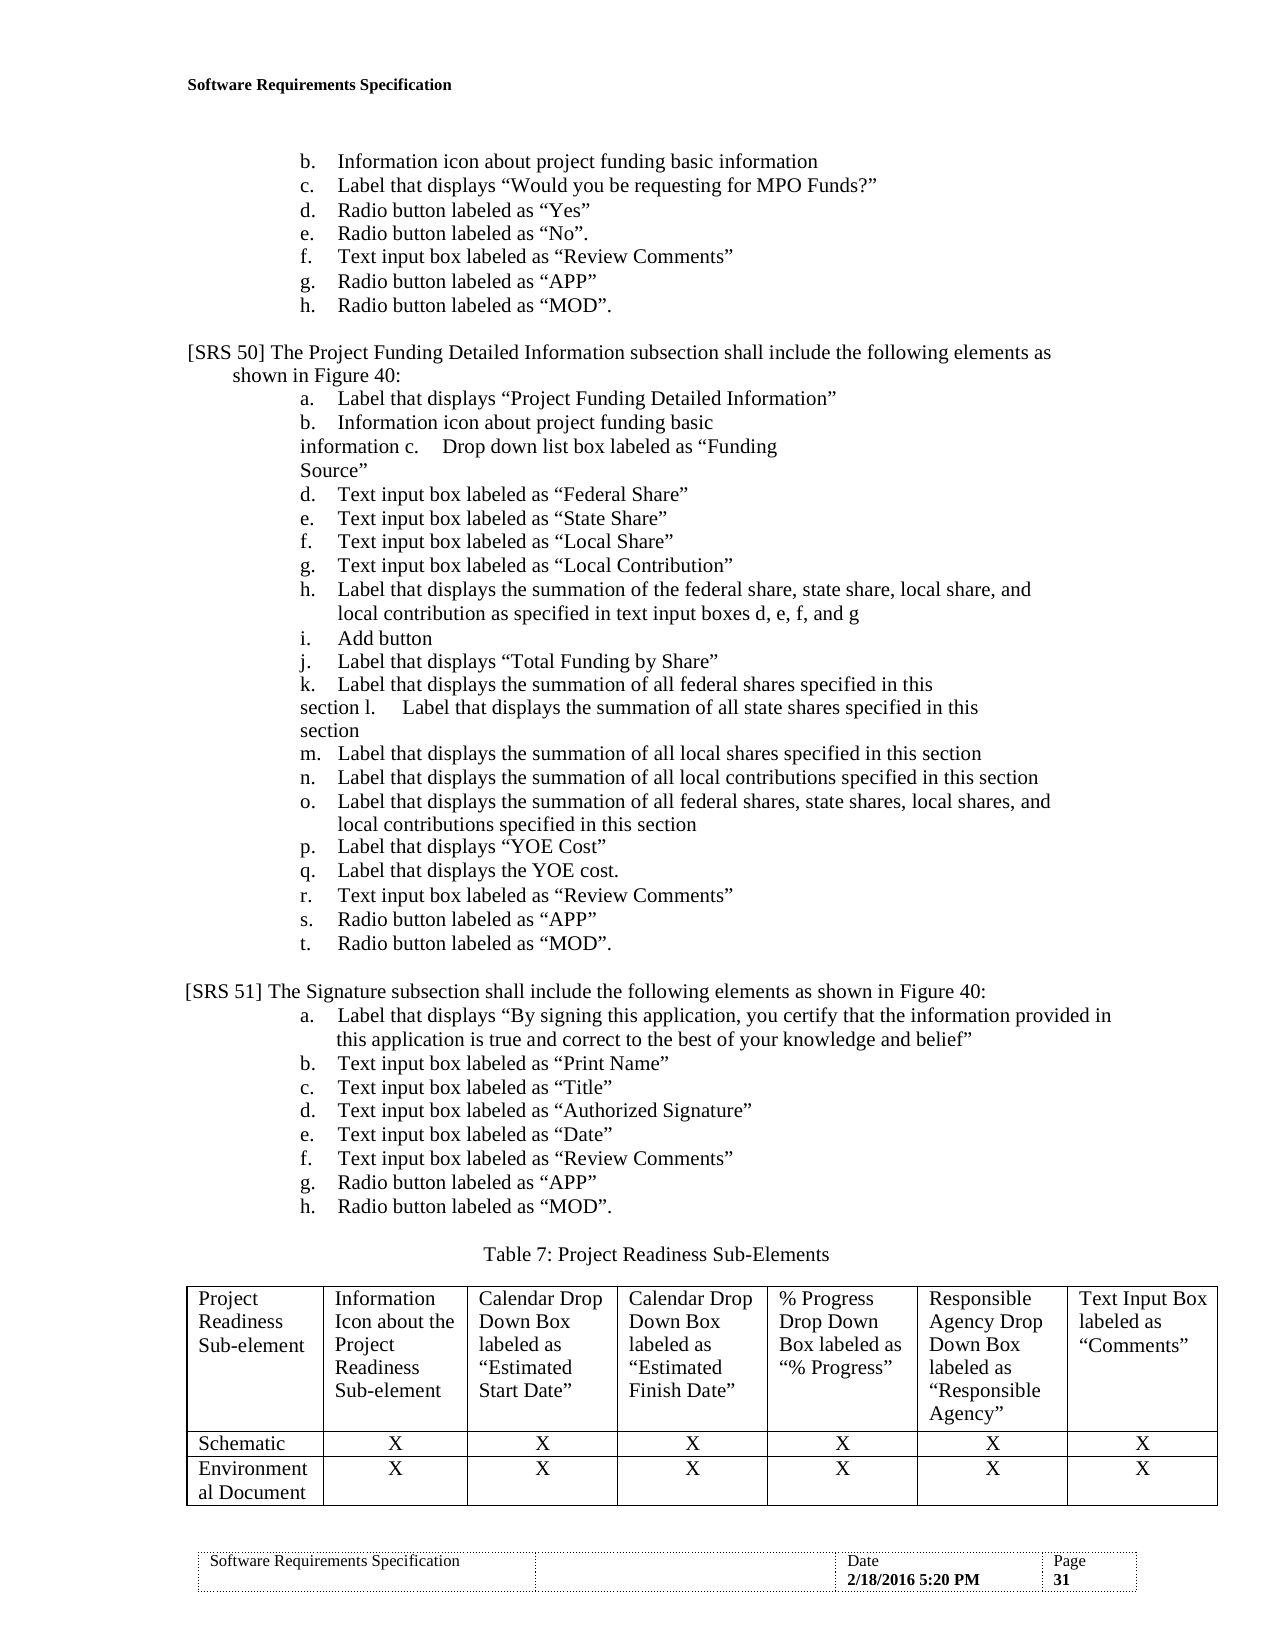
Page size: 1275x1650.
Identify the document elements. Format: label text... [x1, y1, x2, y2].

table_cell Schematic [188, 1432, 323, 1456]
text d. Text input box labeled as “Authorized Signature” [300, 1099, 1231, 1122]
text h. Label that displays the summation of the federal share, state share, local share, and local contribution as specified in text input boxes d, e, f, and g [300, 577, 1076, 625]
text f. Text input box labeled as “Local Share” [300, 530, 1231, 553]
table_cell X [918, 1457, 1067, 1505]
table_cell X [1068, 1432, 1217, 1456]
text h. Radio button labeled as “MOD”. [300, 293, 1231, 317]
table_header Text Input Box labeled as “Comments” [1068, 1287, 1217, 1431]
text f. Text input box labeled as “Review Comments” [300, 244, 1231, 268]
text c. Label that displays “Would you be requesting for MPO Funds?” [300, 173, 1231, 197]
text a. Label that displays “Project Funding Detailed Information” [300, 387, 1231, 410]
table_header Responsible Agency Drop Down Box labeled as “Responsible Agency” [918, 1287, 1067, 1431]
table_cell X [768, 1457, 917, 1505]
text f. Text input box labeled as “Review Comments” [300, 1146, 1231, 1170]
text r. Text input box labeled as “Review Comments” [300, 882, 1231, 907]
table_header Page 31 [1042, 1552, 1136, 1591]
table_cell Environment al Document [188, 1457, 323, 1505]
text d. Text input box labeled as “Federal Share” [300, 482, 1231, 506]
text t. Radio button labeled as “MOD”. [300, 931, 1231, 955]
text i. Add button [300, 625, 1231, 649]
text g. Radio button labeled as “APP” [300, 268, 1231, 293]
text j. Label that displays “Total Funding by Share” [300, 649, 1231, 673]
table_header % Progress Drop Down Box labeled as “% Progress” [768, 1287, 917, 1431]
text [SRS 51] The Signature subsection shall include the following elements as shown in Figure 40: [184, 978, 987, 1003]
text b. Information icon about project funding basic information [300, 149, 1231, 173]
table_cell X [918, 1432, 1067, 1456]
text o. Label that displays the summation of all federal shares, state shares, local shares, and local contributions specified in this section [300, 790, 1095, 836]
table_header Project Readiness Sub-element [188, 1287, 323, 1431]
text b. Information icon about project funding basic information c. Drop down list box labeled as “Funding Source” [300, 410, 817, 482]
text q. Label that displays the YOE cost. [300, 858, 1231, 882]
text [SRS 50] The Project Funding Detailed Information subsection shall include the following elements as shown in Figure 40: [187, 341, 1107, 387]
text g. Radio button labeled as “APP” [300, 1170, 1231, 1194]
text Table 7: Project Readiness Sub-Elements [480, 1242, 832, 1266]
table_cell X [468, 1457, 617, 1505]
text c. Text input box labeled as “Title” [300, 1075, 1231, 1099]
table_header Date 2/18/2016 5:20 PM [836, 1552, 1042, 1591]
text g. Text input box labeled as “Local Contribution” [300, 553, 1231, 577]
text s. Radio button labeled as “APP” [300, 907, 1231, 931]
table_cell X [324, 1432, 467, 1456]
text a. Label that displays “By signing this application, you certify that the information provided in [300, 1003, 1231, 1027]
text k. Label that displays the summation of all federal shares specified in this section l. Label that displays the summation of all state shares specified in this section [300, 673, 996, 742]
table_cell X [618, 1457, 767, 1505]
text this application is true and correct to the best of your knowledge and belief” [334, 1027, 974, 1051]
table_header Information Icon about the Project Readiness Sub-element [324, 1287, 467, 1431]
table_cell X [1068, 1457, 1217, 1505]
table_header Software Requirements Specification [198, 1552, 536, 1591]
text h. Radio button labeled as “MOD”. [300, 1194, 1231, 1218]
table_cell X [324, 1457, 467, 1505]
table_header Calendar Drop Down Box labeled as “Estimated Start Date” [468, 1287, 617, 1431]
table_cell X [468, 1432, 617, 1456]
table_header Calendar Drop Down Box labeled as “Estimated Finish Date” [618, 1287, 767, 1431]
text e. Text input box labeled as “Date” [300, 1122, 1231, 1146]
text e. Radio button labeled as “No”. [300, 222, 1231, 244]
text e. Text input box labeled as “State Share” [300, 506, 1231, 530]
table_header [536, 1552, 836, 1591]
text p. Label that displays “YOE Cost” [300, 836, 1231, 858]
text n. Label that displays the summation of all local contributions specified in this section [300, 765, 1231, 789]
text b. Text input box labeled as “Print Name” [300, 1051, 1231, 1075]
text d. Radio button labeled as “Yes” [300, 197, 1231, 222]
text m. Label that displays the summation of all local shares specified in this section [300, 742, 1231, 765]
table_cell X [618, 1432, 767, 1456]
table_cell X [768, 1432, 917, 1456]
